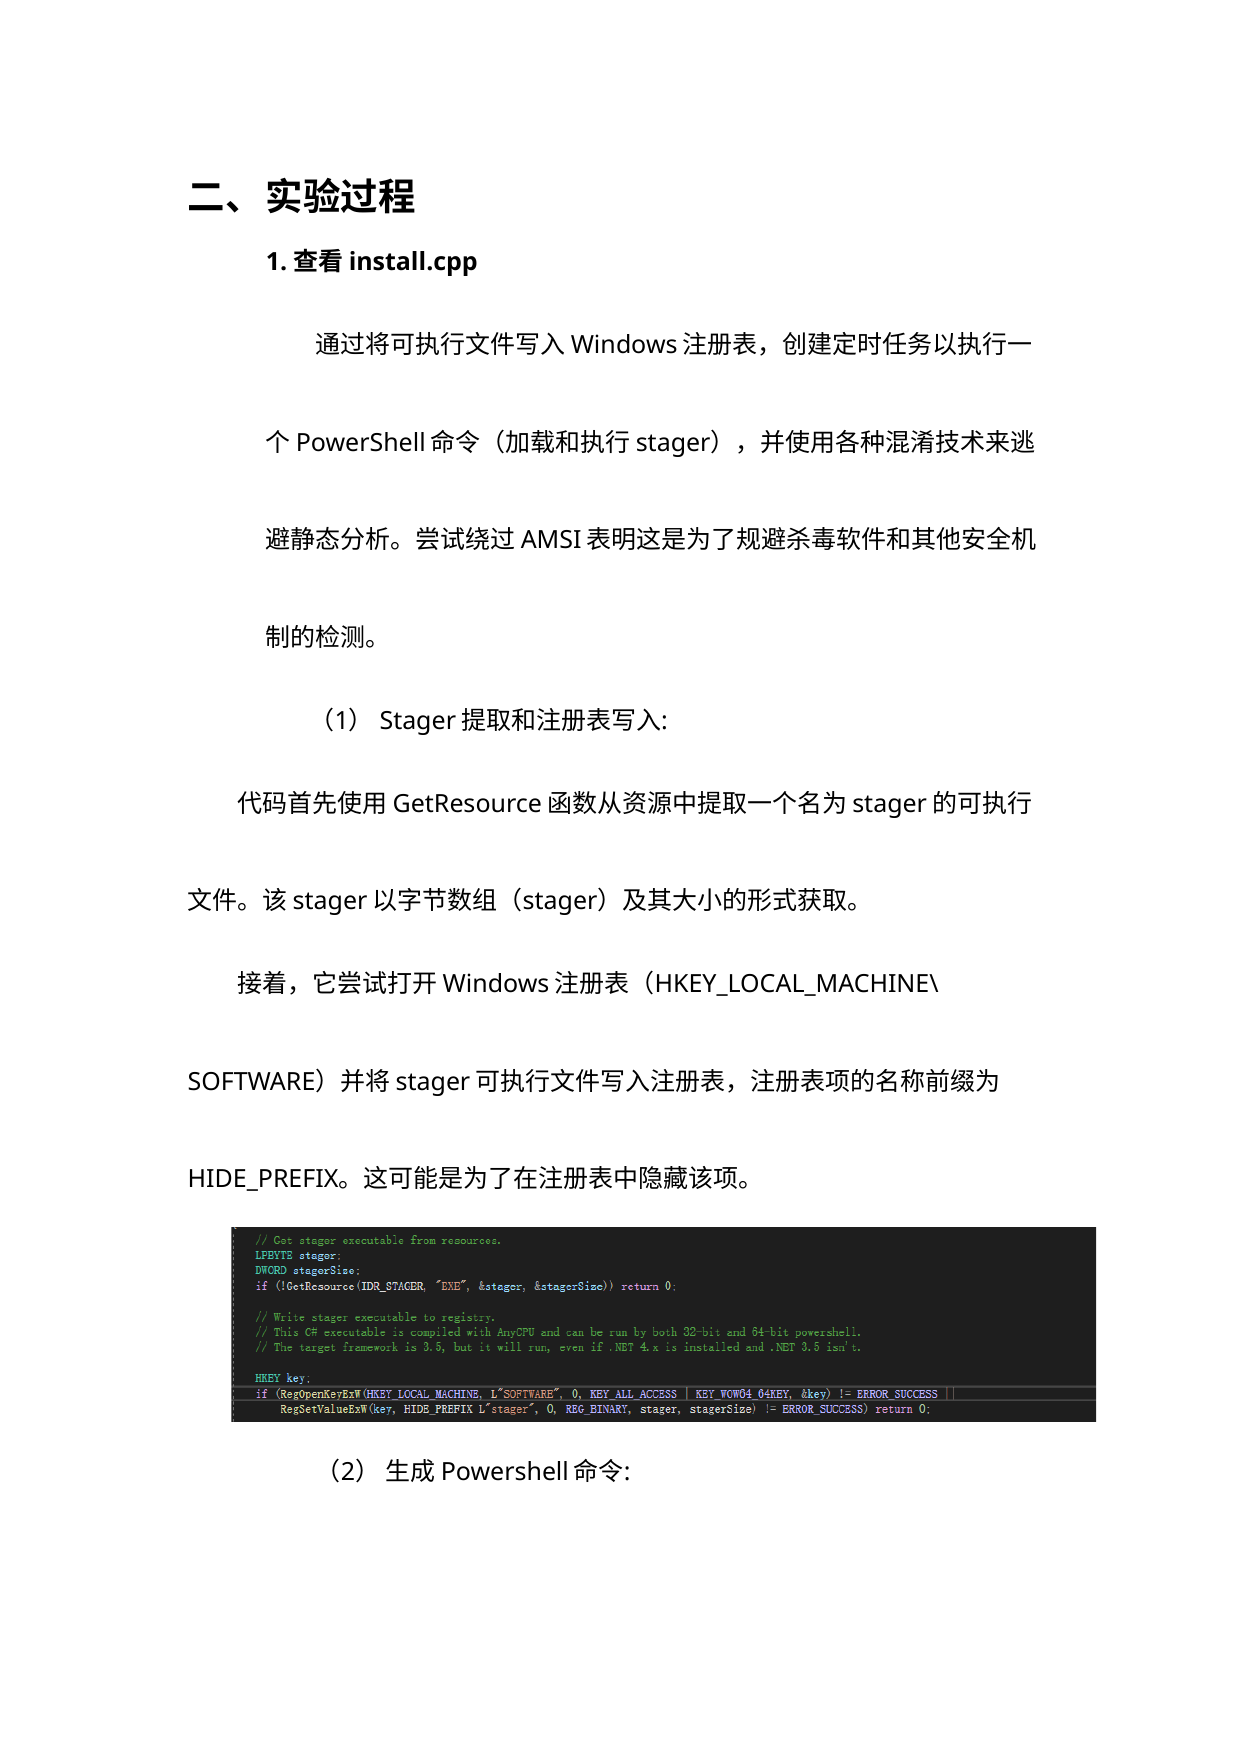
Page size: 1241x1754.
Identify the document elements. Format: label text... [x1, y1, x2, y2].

picture [231, 1227, 1097, 1422]
list 代码首先使用GetResource函数从资源中提取一个名为stager的可执行文件。该stager以字节数组（stager）及其大小的形式获取。 [187, 769, 1053, 931]
list Stager提取和注册表写入: [266, 686, 1053, 751]
list 通过将可执行文件写入Windows注册表，创建定时任务以执行一个PowerShell命令（加载和执行stager），并使用各种混淆技术来逃避静态分析。尝试绕过AMSI表明这是为了规避杀毒软件和其他安全机制的检测。 [266, 310, 1053, 668]
list 查看install.cpp [266, 227, 1053, 292]
list 生成Powershell命令: [266, 1437, 1053, 1502]
list 实验过程 [187, 162, 1053, 227]
list 接着，它尝试打开Windows注册表（HKEY_LOCAL_MACHINE\SOFTWARE）并将stager可执行文件写入注册表，注册表项的名称前缀为HIDE_PREFIX。这可能是为了在注册表中隐藏该项。 [187, 949, 1053, 1209]
